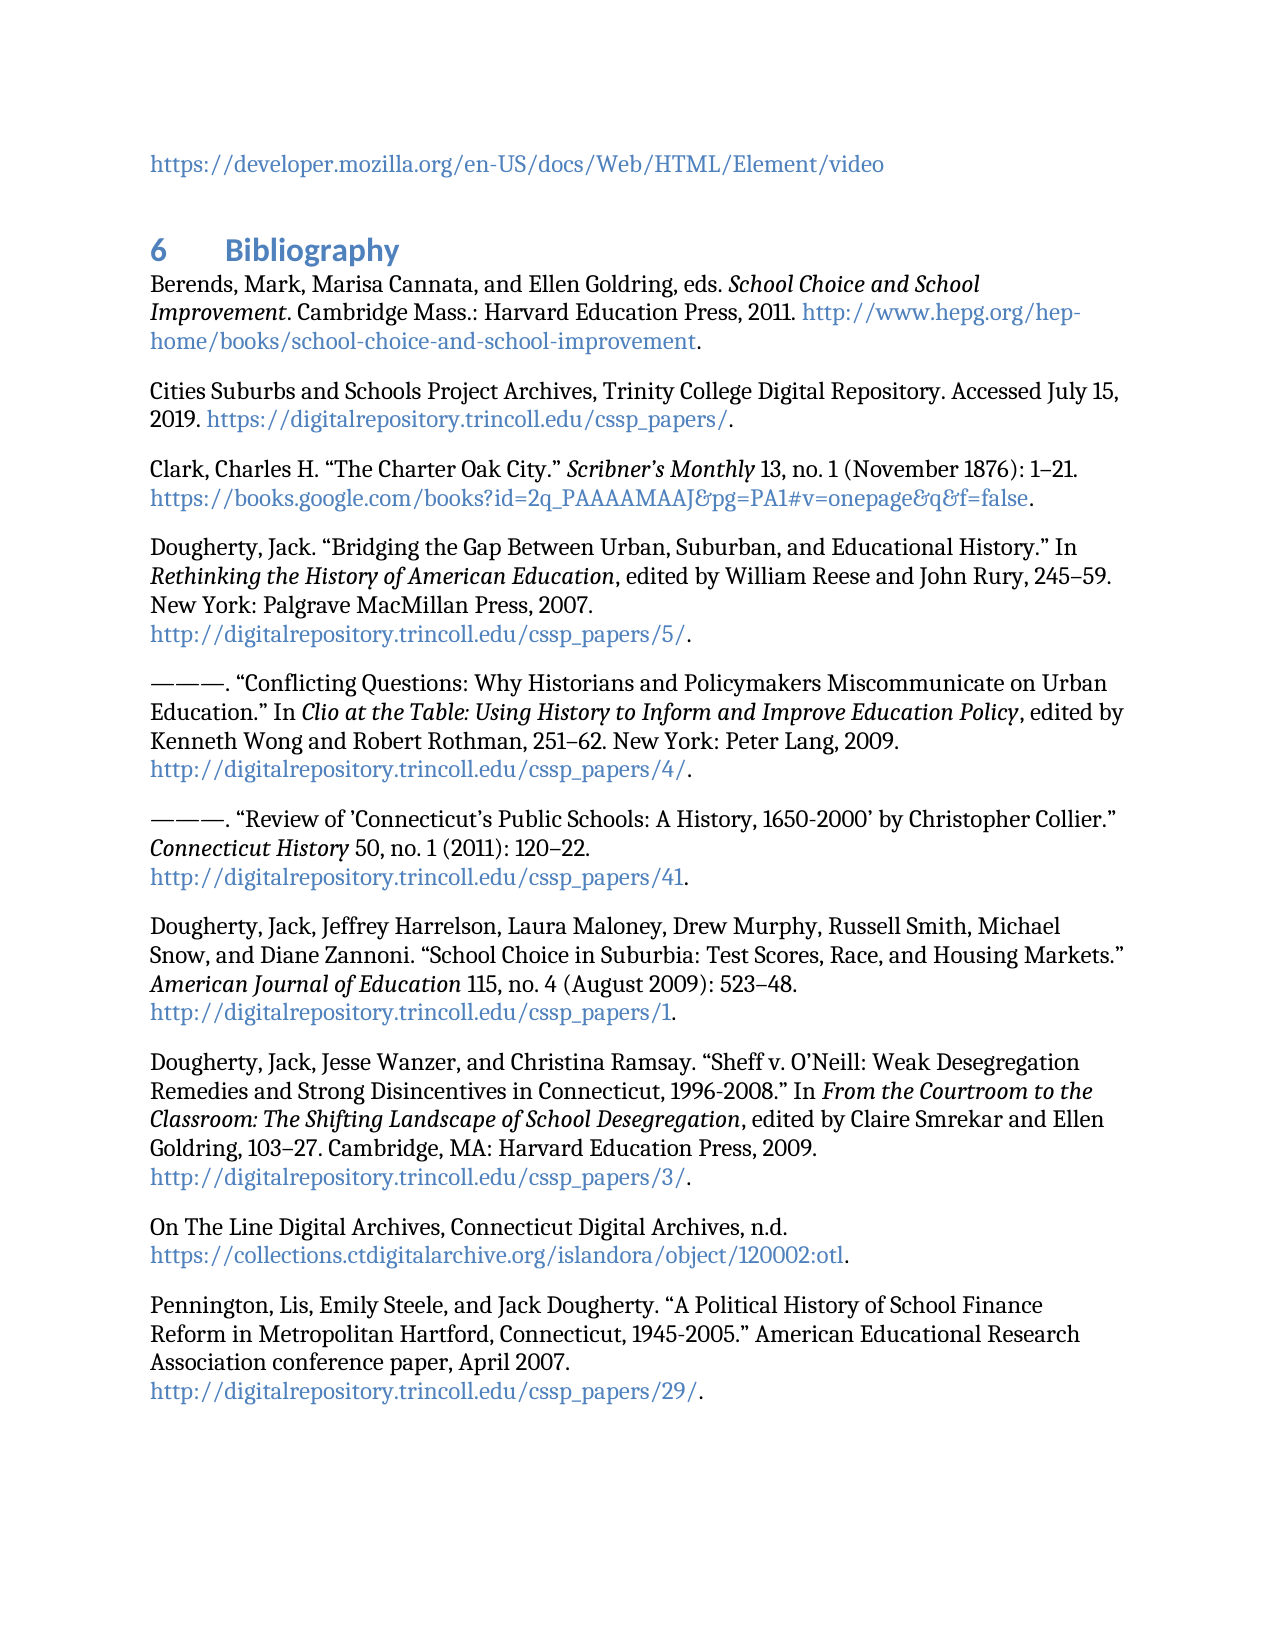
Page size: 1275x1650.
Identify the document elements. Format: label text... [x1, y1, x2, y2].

text Pennington, Lis, Emily Steele, and Jack Dougherty. “A Political History of School Finance Reform in Metropolitan Hartford, Connecticut, 1945-2005.” American Educational Research Association conference paper, April 2007. http://digitalrepository.trincoll.edu/cssp_papers/29/. [150, 1291, 1125, 1406]
text Berends, Mark, Marisa Cannata, and Ellen Goldring, eds. School Choice and School Improvement. Cambridge Mass.: Harvard Education Press, 2011. http://www.hepg.org/hep-home/books/school-choice-and-school-improvement. [150, 269, 1125, 356]
subtitle 6 Bibliography [150, 229, 1125, 269]
text On The Line Digital Archives, Connecticut Digital Archives, n.d. https://collections.ctdigitalarchive.org/islandora/object/120002:otl. [150, 1212, 1125, 1270]
text ———. “Conflicting Questions: Why Historians and Policymakers Miscommunicate on Urban Education.” In Clio at the Table: Using History to Inform and Improve Education Policy, edited by Kenneth Wong and Robert Rothman, 251–62. New York: Peter Lang, 2009. http://digitalrepository.trincoll.edu/cssp_papers/4/. [150, 669, 1125, 784]
text Dougherty, Jack, Jesse Wanzer, and Christina Ramsay. “Sheff v. O’Neill: Weak Desegregation Remedies and Strong Disincentives in Connecticut, 1996-2008.” In From the Courtroom to the Classroom: The Shifting Landscape of School Desegregation, edited by Claire Smrekar and Ellen Goldring, 103–27. Cambridge, MA: Harvard Education Press, 2009. http://digitalrepository.trincoll.edu/cssp_papers/3/. [150, 1048, 1125, 1192]
text Dougherty, Jack, Jeffrey Harrelson, Laura Maloney, Drew Murphy, Russell Smith, Michael Snow, and Diane Zannoni. “School Choice in Suburbia: Test Scores, Race, and Housing Markets.” American Journal of Education 115, no. 4 (August 2009): 523–48. http://digitalrepository.trincoll.edu/cssp_papers/1. [150, 912, 1125, 1027]
text https://developer.mozilla.org/en-US/docs/Web/HTML/Element/video [150, 150, 1125, 179]
text Dougherty, Jack. “Bridging the Gap Between Urban, Suburban, and Educational History.” In Rethinking the History of American Education, edited by William Reese and John Rury, 245–59. New York: Palgrave MacMillan Press, 2007. http://digitalrepository.trincoll.edu/cssp_papers/5/. [150, 533, 1125, 648]
text Clark, Charles H. “The Charter Oak City.” Scribner’s Monthly 13, no. 1 (November 1876): 1–21. https://books.google.com/books?id=2q_PAAAAMAAJ&pg=PA1#v=onepage&q&f=false. [150, 455, 1125, 512]
text ———. “Review of ’Connecticut’s Public Schools: A History, 1650-2000’ by Christopher Collier.” Connecticut History 50, no. 1 (2011): 120–22. http://digitalrepository.trincoll.edu/cssp_papers/41. [150, 805, 1125, 891]
text Cities Suburbs and Schools Project Archives, Trinity College Digital Repository. Accessed July 15, 2019. https://digitalrepository.trincoll.edu/cssp_papers/. [150, 377, 1125, 434]
